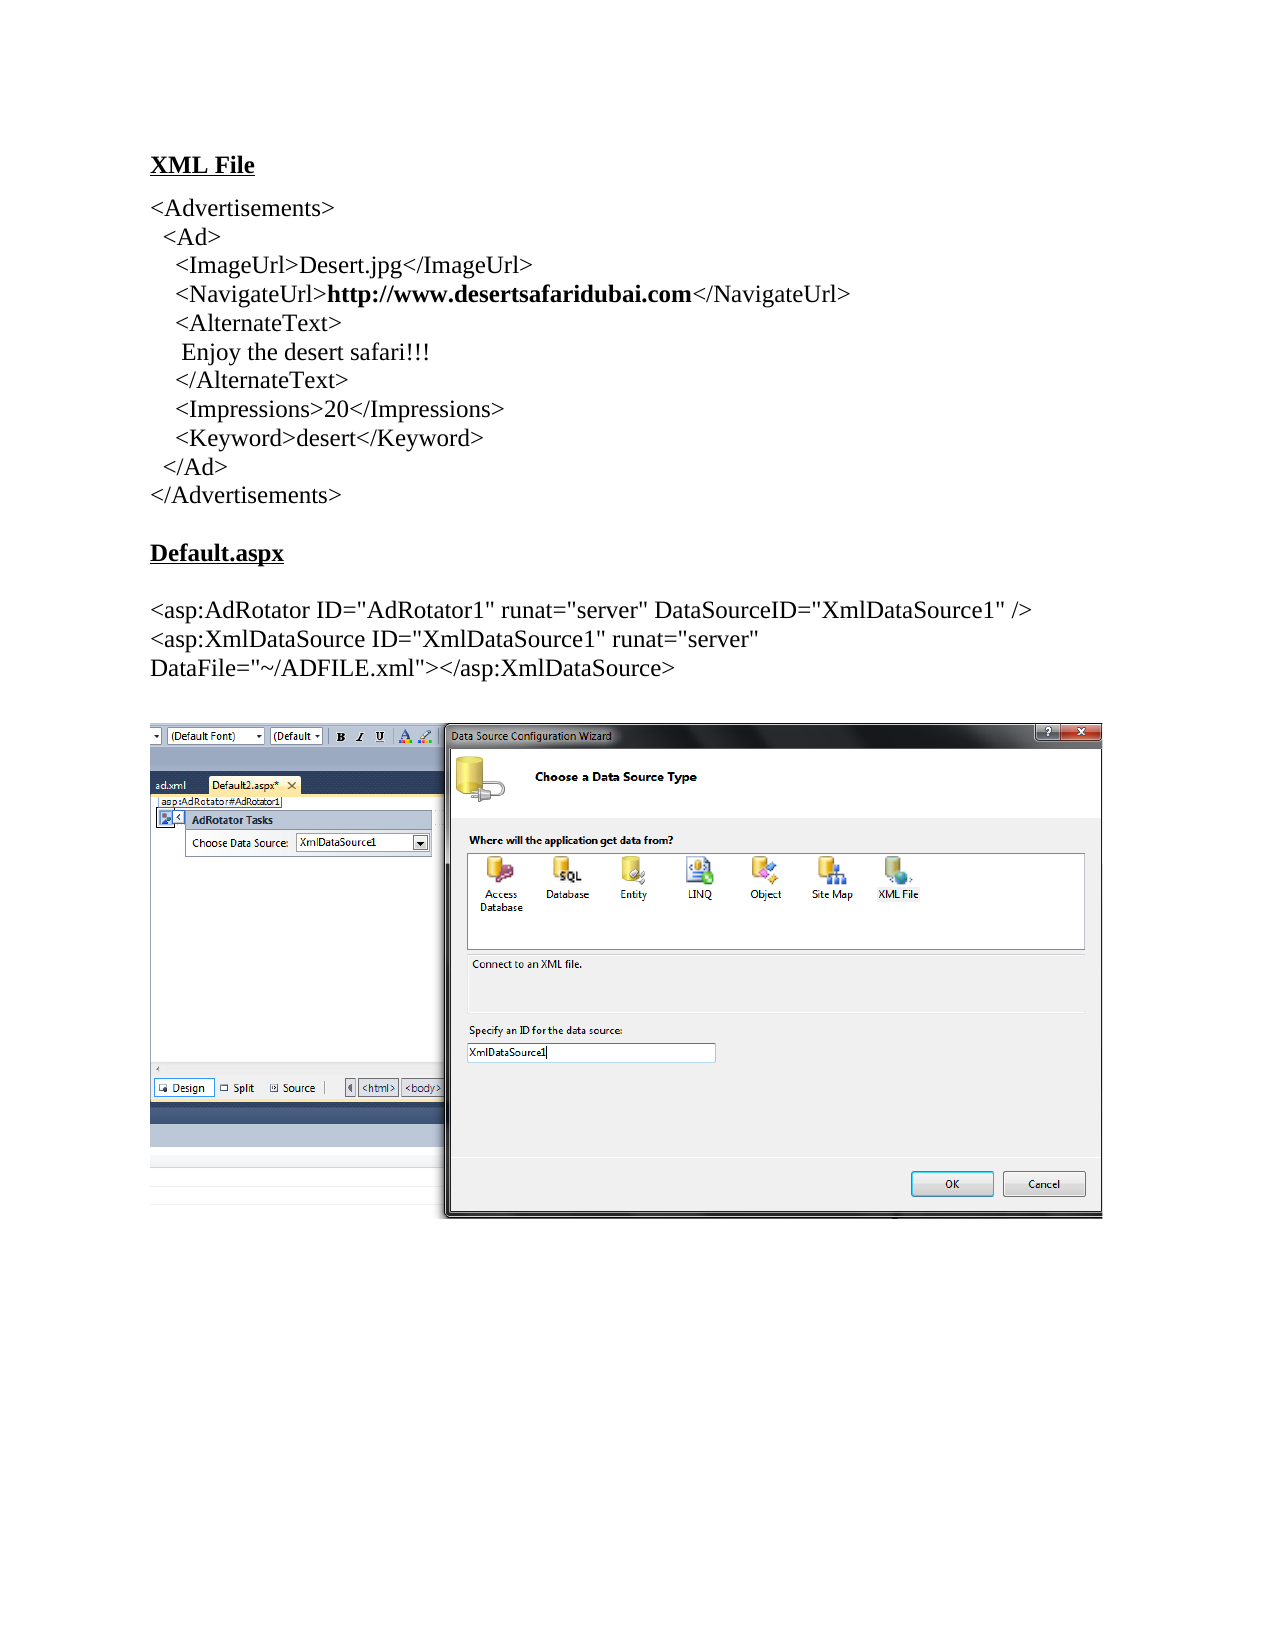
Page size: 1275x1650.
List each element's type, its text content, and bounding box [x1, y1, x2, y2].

text <NavigateUrl>http://www.desertsafaridubai.com</NavigateUrl> [150, 279, 1125, 308]
text </Ad> [150, 452, 1125, 481]
text <AlternateText> [150, 308, 1125, 337]
text XML File [150, 150, 1125, 179]
text </AlternateText> [150, 366, 1125, 394]
text <Ad> [150, 222, 1125, 251]
text DataFile="~/ADFILE.xml"></asp:XmlDataSource> [150, 653, 1125, 682]
text </Advertisements> [150, 481, 1125, 509]
picture [150, 723, 1103, 1219]
text Enjoy the desert safari!!! [150, 337, 1125, 366]
text <asp:XmlDataSource ID="XmlDataSource1" runat="server" [150, 624, 1125, 653]
text <ImageUrl>Desert.jpg</ImageUrl> [150, 251, 1125, 279]
text <Impressions>20</Impressions> [150, 394, 1125, 423]
text Default.aspx [150, 538, 1125, 567]
text <Keyword>desert</Keyword> [150, 423, 1125, 452]
text <asp:AdRotator ID="AdRotator1" runat="server" DataSourceID="XmlDataSource1" /> [150, 596, 1125, 624]
text <Advertisements> [150, 193, 1125, 222]
